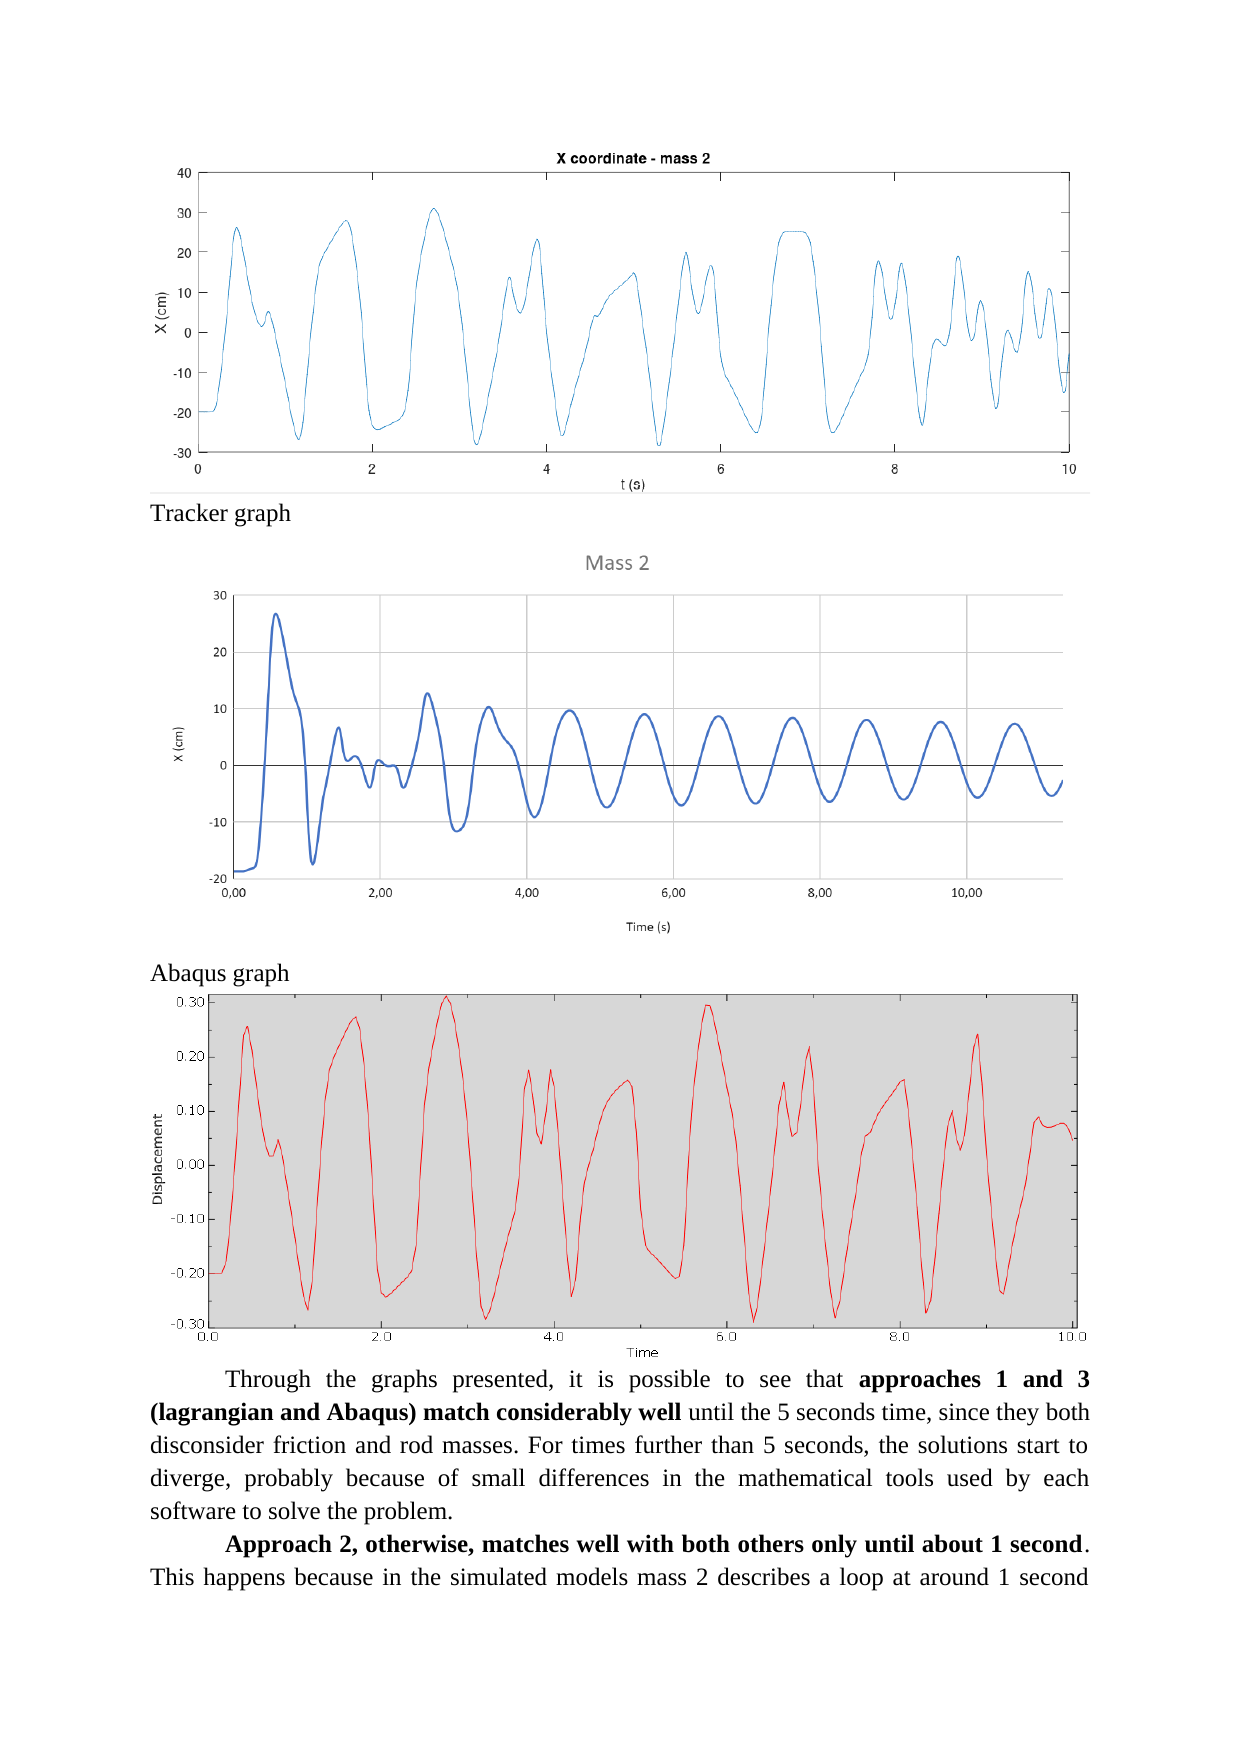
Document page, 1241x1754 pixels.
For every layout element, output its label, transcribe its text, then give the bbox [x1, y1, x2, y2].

text Through the graphs presented, it is possible to see that approaches 1 and 3 (lagrangian and Abaqus) match considerably well until the 5 seconds time, since they both disconsider friction and rod masses. For times further than 5 seconds, the solutions start to diverge, probably because of small differences in the mathematical tools used by each software to solve the problem. [150, 1364, 1090, 1525]
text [150, 1529, 1090, 1591]
picture [150, 991, 1091, 1360]
picture [150, 530, 1084, 955]
text Abaqus graph [150, 958, 1090, 987]
text Tracker graph [150, 498, 1090, 526]
picture [150, 150, 1091, 494]
